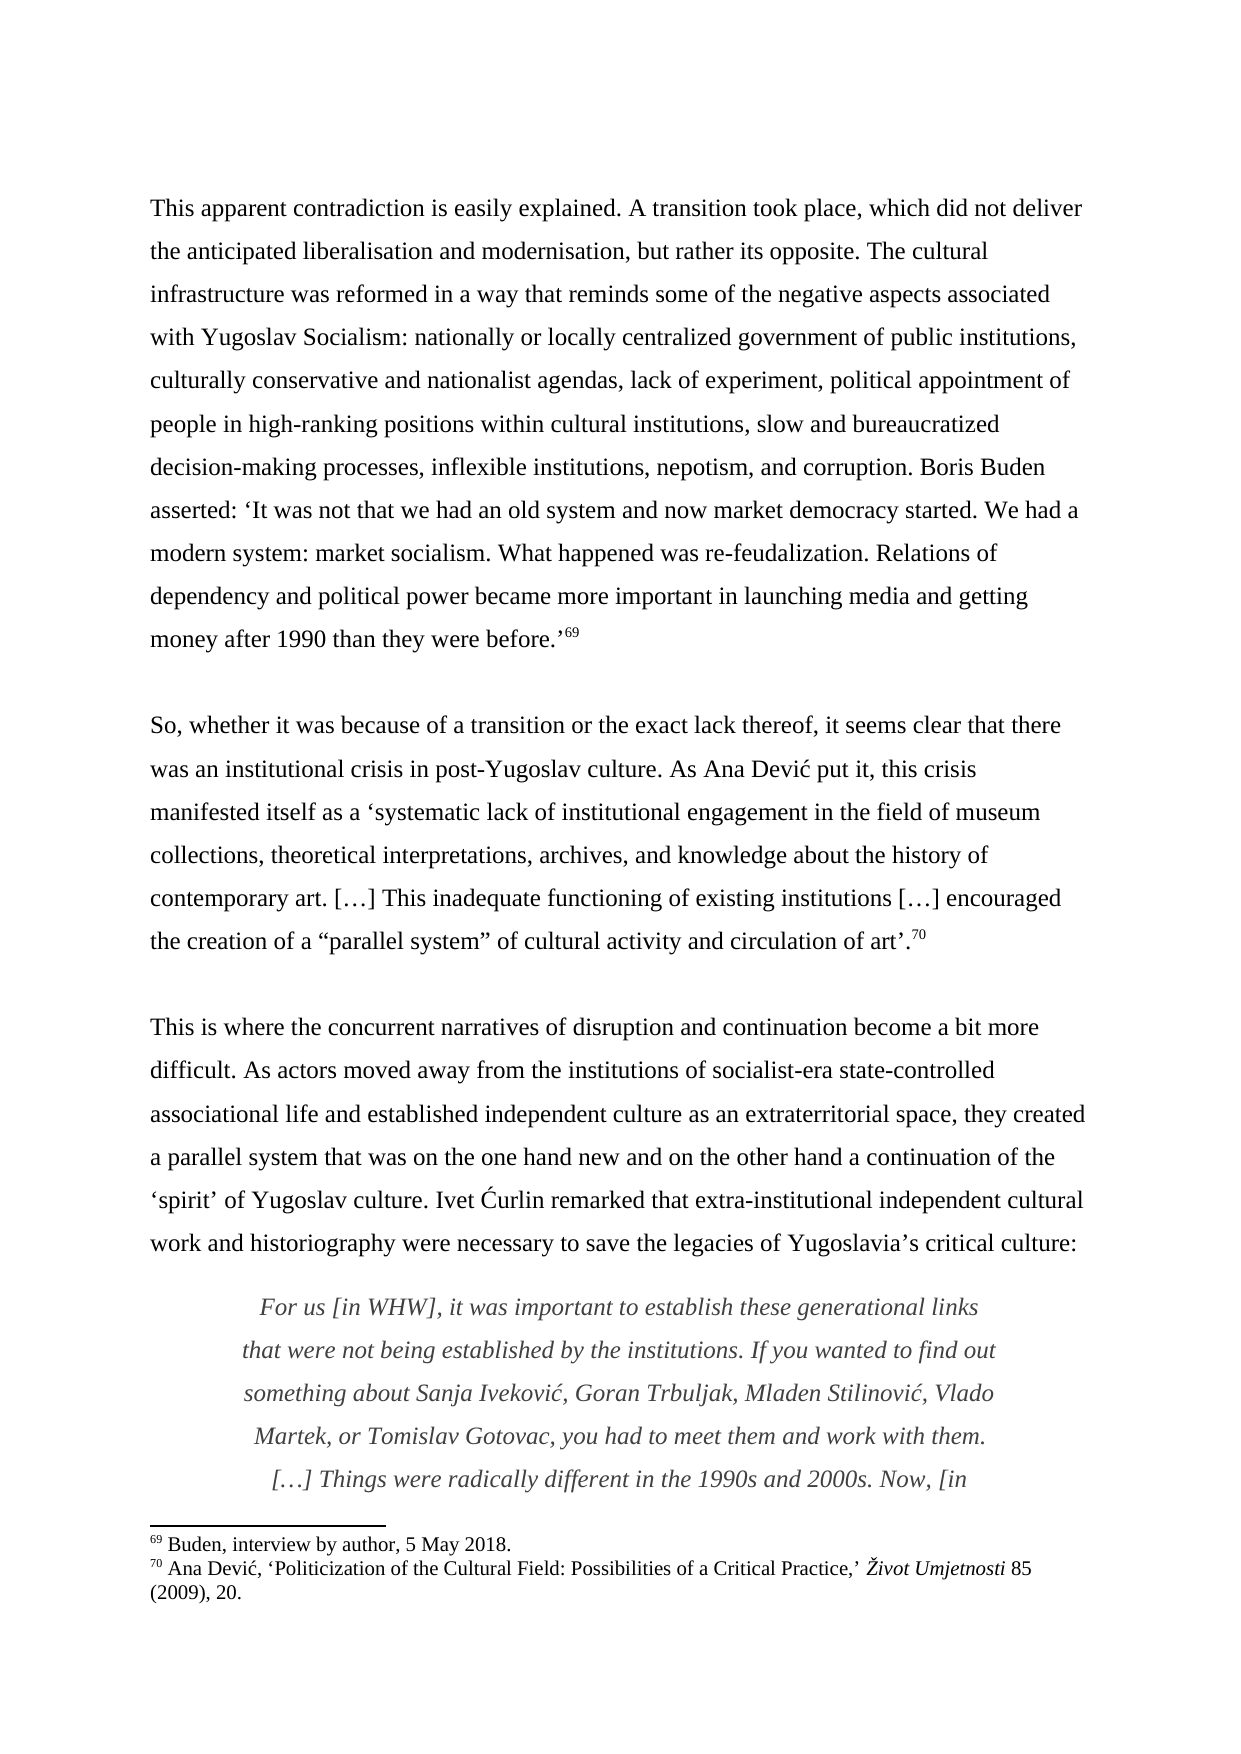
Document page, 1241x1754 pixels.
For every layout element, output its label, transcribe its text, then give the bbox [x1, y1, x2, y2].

text So, whether it was because of a transition or the exact lack thereof, it seems clear that there was an institutional crisis in post-Yugoslav culture. As Ana Dević put it, this crisis manifested itself as a ‘systematic lack of institutional engagement in the field of museum collections, theoretical interpretations, archives, and knowledge about the history of contemporary art. […] This inadequate functioning of existing institutions […] encouraged the creation of a “parallel system” of cultural activity and circulation of art’. [150, 711, 1090, 955]
text This apparent contradiction is easily explained. A transition took place, which did not deliver the anticipated liberalisation and modernisation, but rather its opposite. The cultural infrastructure was reformed in a way that reminds some of the negative aspects associated with Yugoslav Socialism: nationally or locally centralized government of public institutions, culturally conservative and nationalist agendas, lack of experiment, political appointment of people in high-ranking positions within cultural institutions, slow and bureaucratized decision-making processes, inflexible institutions, nepotism, and corruption. Boris Buden asserted: ‘It was not that we had an old system and now market democracy started. We had a modern system: market socialism. What happened was re-feudalization. Relations of dependency and political power became more important in launching media and getting money after 1990 than they were before.’ [150, 193, 1090, 653]
text This is where the concurrent narratives of disruption and continuation become a bit more difficult. As actors moved away from the institutions of socialist-era state-controlled associational life and established independent culture as an extraterritorial space, they created a parallel system that was on the one hand new and on the other hand a continuation of the ‘spirit’ of Yugoslav culture. Ivet Ćurlin remarked that extra-institutional independent cultural work and historiography were necessary to save the legacies of Yugoslavia’s critical culture: [150, 1012, 1090, 1257]
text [240, 1292, 1000, 1493]
